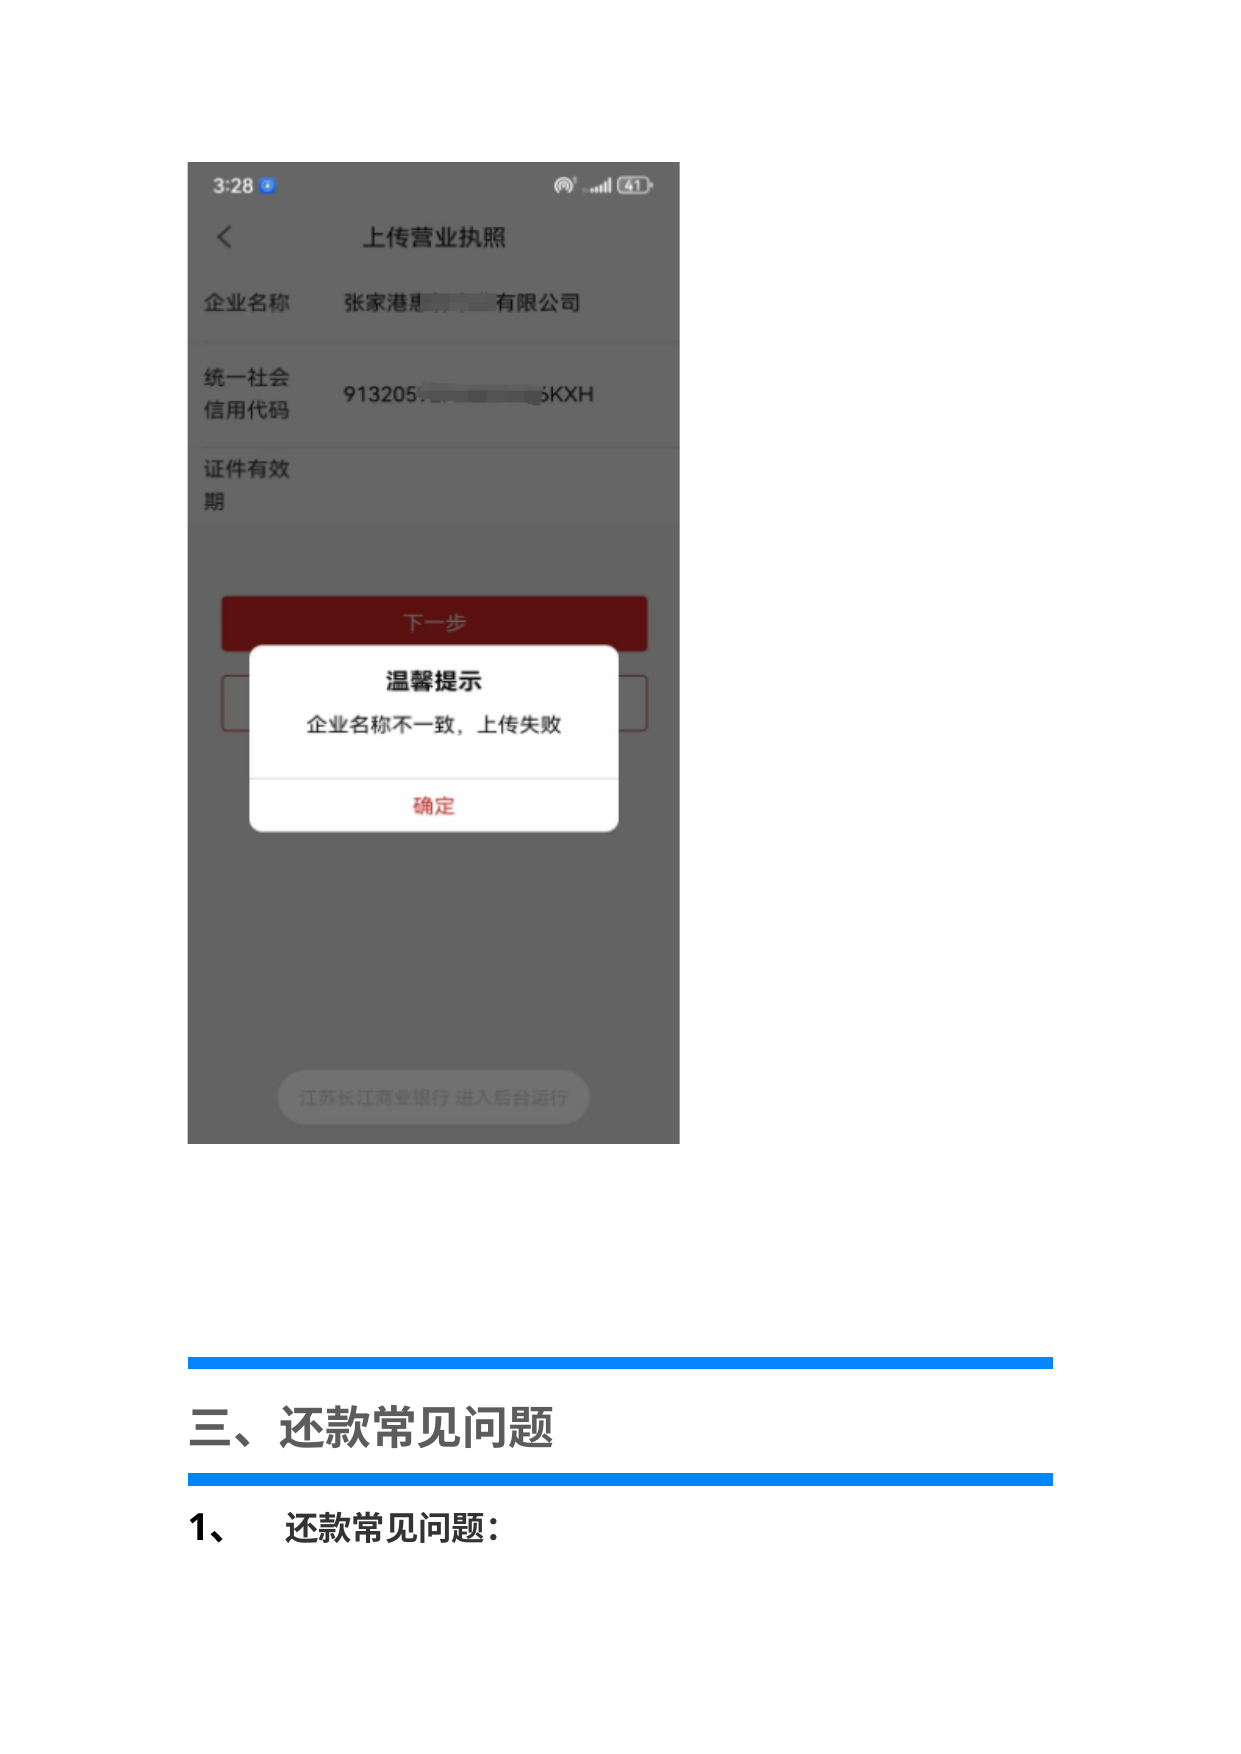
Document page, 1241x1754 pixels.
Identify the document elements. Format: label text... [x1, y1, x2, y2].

subtitle 三、还款常见问题 [187, 1376, 1053, 1486]
subtitle 还款常见问题： [187, 1492, 1053, 1557]
picture [187, 162, 680, 1144]
